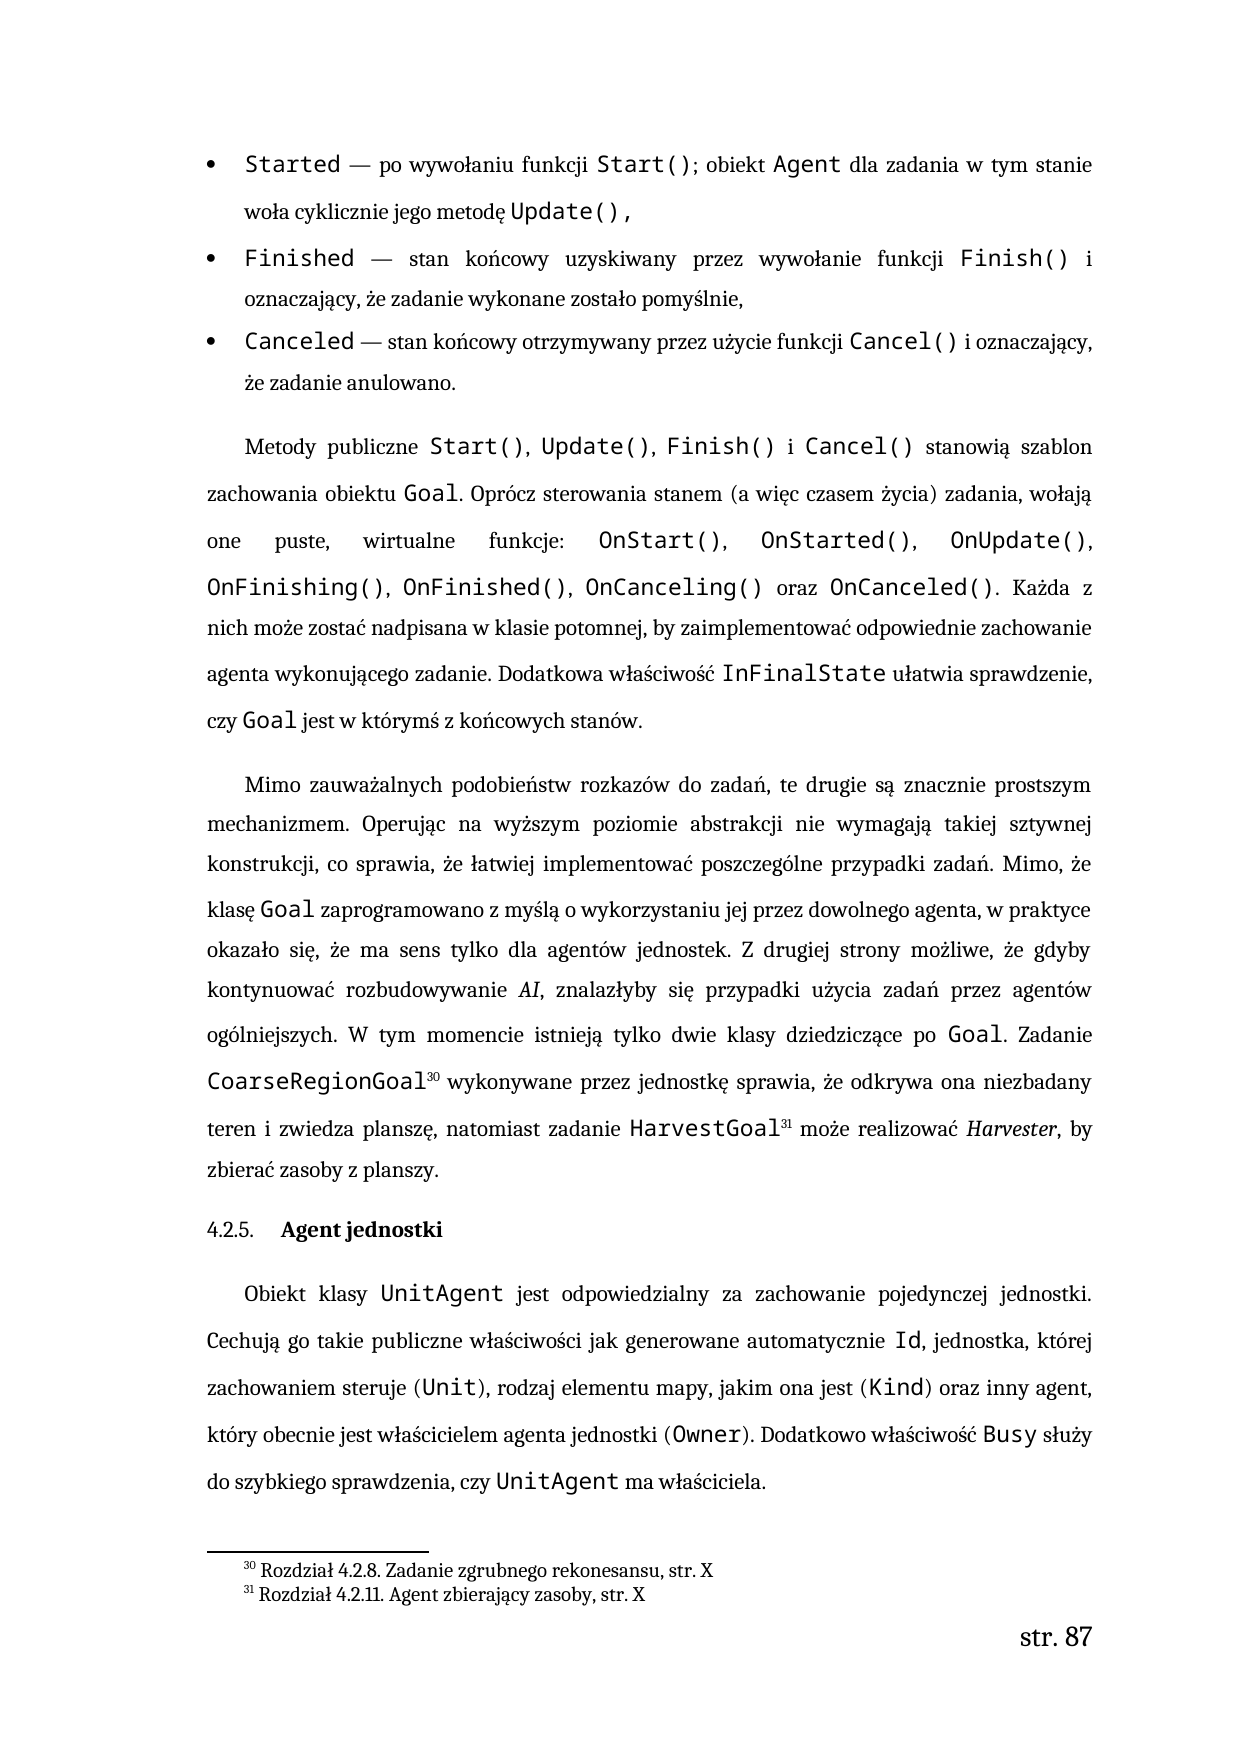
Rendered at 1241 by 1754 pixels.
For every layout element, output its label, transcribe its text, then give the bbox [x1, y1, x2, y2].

list Canceled — stan końcowy otrzymywany przez użycie funkcji Cancel() i oznaczający, że zadanie anulowano. [207, 325, 1092, 396]
text Mimo zauważalnych podobieństw rozkazów do zadań, te drugie są znacznie prostszym mechanizmem. Operując na wyższym poziomie abstrakcji nie wymagają takiej sztywnej konstrukcji, co sprawia, że łatwiej implementować poszczególne przypadki zadań. Mimo, że klasę Goal zaprogramowano z myślą o wykorzystaniu jej przez dowolnego agenta, w praktyce okazało się, że ma sens tylko dla agentów jednostek. Z drugiej strony możliwe, że gdyby kontynuować rozbudowywanie AI, znalazłyby się przypadki użycia zadań przez agentów ogólniejszych. W tym momencie istnieją tylko dwie klasy dziedziczące po Goal. Zadanie CoarseRegionGoal wykonywane przez jednostkę sprawia, że odkrywa ona niezbadany teren i zwiedza planszę, natomiast zadanie HarvestGoal może realizować Harvester, by zbierać zasoby z planszy. [207, 772, 1092, 1183]
text Obiekt klasy UnitAgent jest odpowiedzialny za zachowanie pojedynczej jednostki. Cechują go takie publiczne właściwości jak generowane automatycznie Id, jednostka, której zachowaniem steruje (Unit), rodzaj elementu mapy, jakim ona jest (Kind) oraz inny agent, który obecnie jest właścicielem agenta jednostki (Owner). Dodatkowo właściwość Busy służy do szybkiego sprawdzenia, czy UnitAgent ma właściciela. [207, 1277, 1092, 1496]
subtitle Agent jednostki [207, 1217, 1092, 1243]
list Started — po wywołaniu funkcji Start(); obiekt Agent dla zadania w tym stanie woła cyklicznie jego metodę Update(), [207, 148, 1092, 226]
list Finished — stan końcowy uzyskiwany przez wywołanie funkcji Finish() i oznaczający, że zadanie wykonane zostało pomyślnie, [207, 241, 1092, 312]
text Metody publiczne Start(), Update(), Finish() i Cancel() stanowią szablon zachowania obiektu Goal. Oprócz sterowania stanem (a więc czasem życia) zadania, wołają one puste, wirtualne funkcje: OnStart(), OnStarted(), OnUpdate(), OnFinishing(), OnFinished(), OnCanceling() oraz OnCanceled(). Każda z nich może zostać nadpisana w klasie potomnej, by zaimplementować odpowiednie zachowanie agenta wykonującego zadanie. Dodatkowa właściwość InFinalState ułatwia sprawdzenie, czy Goal jest w którymś z końcowych stanów. [207, 430, 1092, 735]
